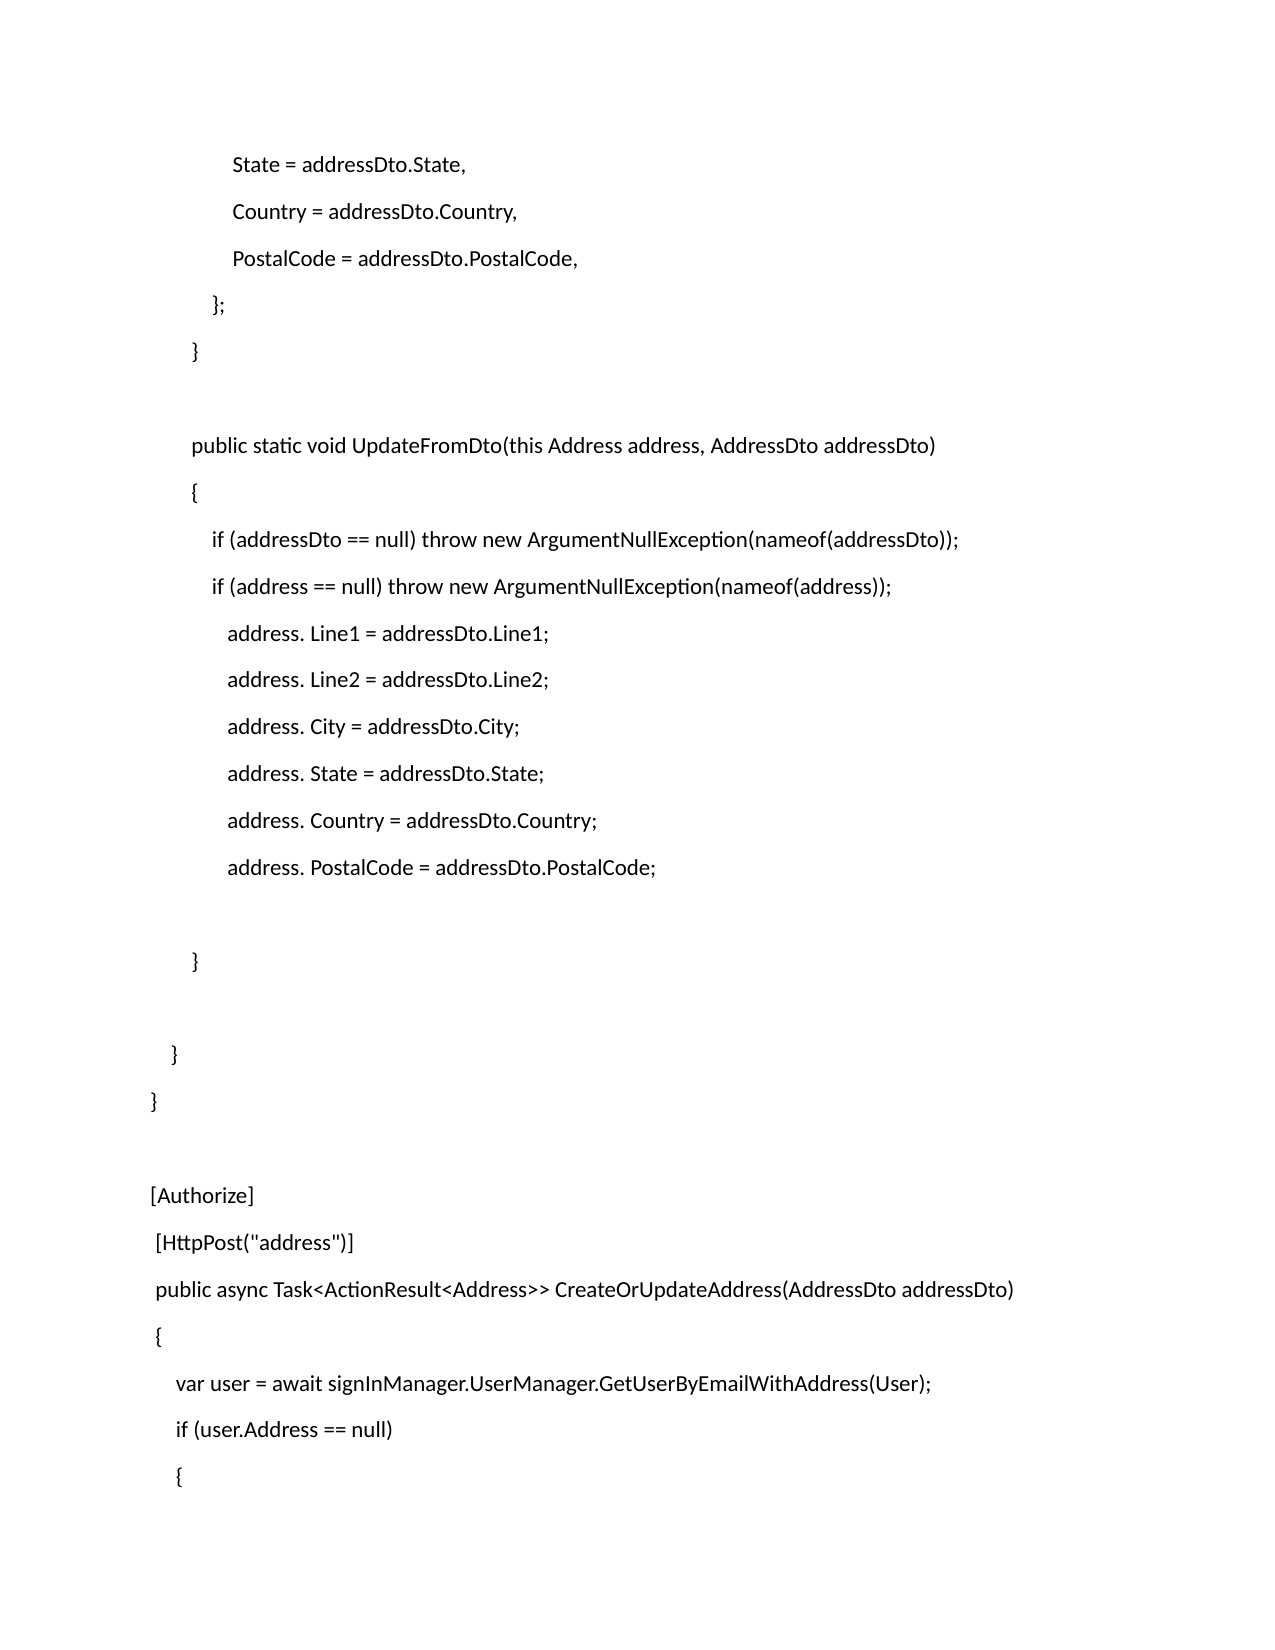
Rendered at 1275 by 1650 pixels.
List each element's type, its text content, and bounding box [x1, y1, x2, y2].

text [Authorize] [150, 1181, 1125, 1209]
text address. State = addressDto.State; [150, 759, 1125, 787]
text address. City = addressDto.City; [150, 712, 1125, 741]
text var user = await signInManager.UserManager.GetUserByEmailWithAddress(User); [150, 1369, 1125, 1397]
text } [150, 947, 1125, 975]
text address. PostalCode = addressDto.PostalCode; [150, 853, 1125, 881]
text PostalCode = addressDto.PostalCode, [150, 244, 1125, 272]
text State = addressDto.State, [150, 150, 1125, 178]
text } [150, 337, 1125, 366]
text public async Task<ActionResult<Address>> CreateOrUpdateAddress(AddressDto addressDto) [150, 1275, 1125, 1303]
text Country = addressDto.Country, [150, 197, 1125, 225]
text { [150, 1462, 1125, 1491]
text address. Line2 = addressDto.Line2; [150, 666, 1125, 694]
text }; [150, 291, 1125, 319]
text address. Line1 = addressDto.Line1; [150, 619, 1125, 647]
text if (user.Address == null) [150, 1416, 1125, 1444]
text [HttpPost("address")] [150, 1228, 1125, 1256]
text if (address == null) throw new ArgumentNullException(nameof(address)); [150, 572, 1125, 600]
text address. Country = addressDto.Country; [150, 806, 1125, 834]
text { [150, 1322, 1125, 1350]
text } [150, 1041, 1125, 1069]
text { [150, 478, 1125, 506]
text public static void UpdateFromDto(this Address address, AddressDto addressDto) [150, 431, 1125, 459]
text if (addressDto == null) throw new ArgumentNullException(nameof(addressDto)); [150, 525, 1125, 553]
text } [150, 1087, 1125, 1116]
